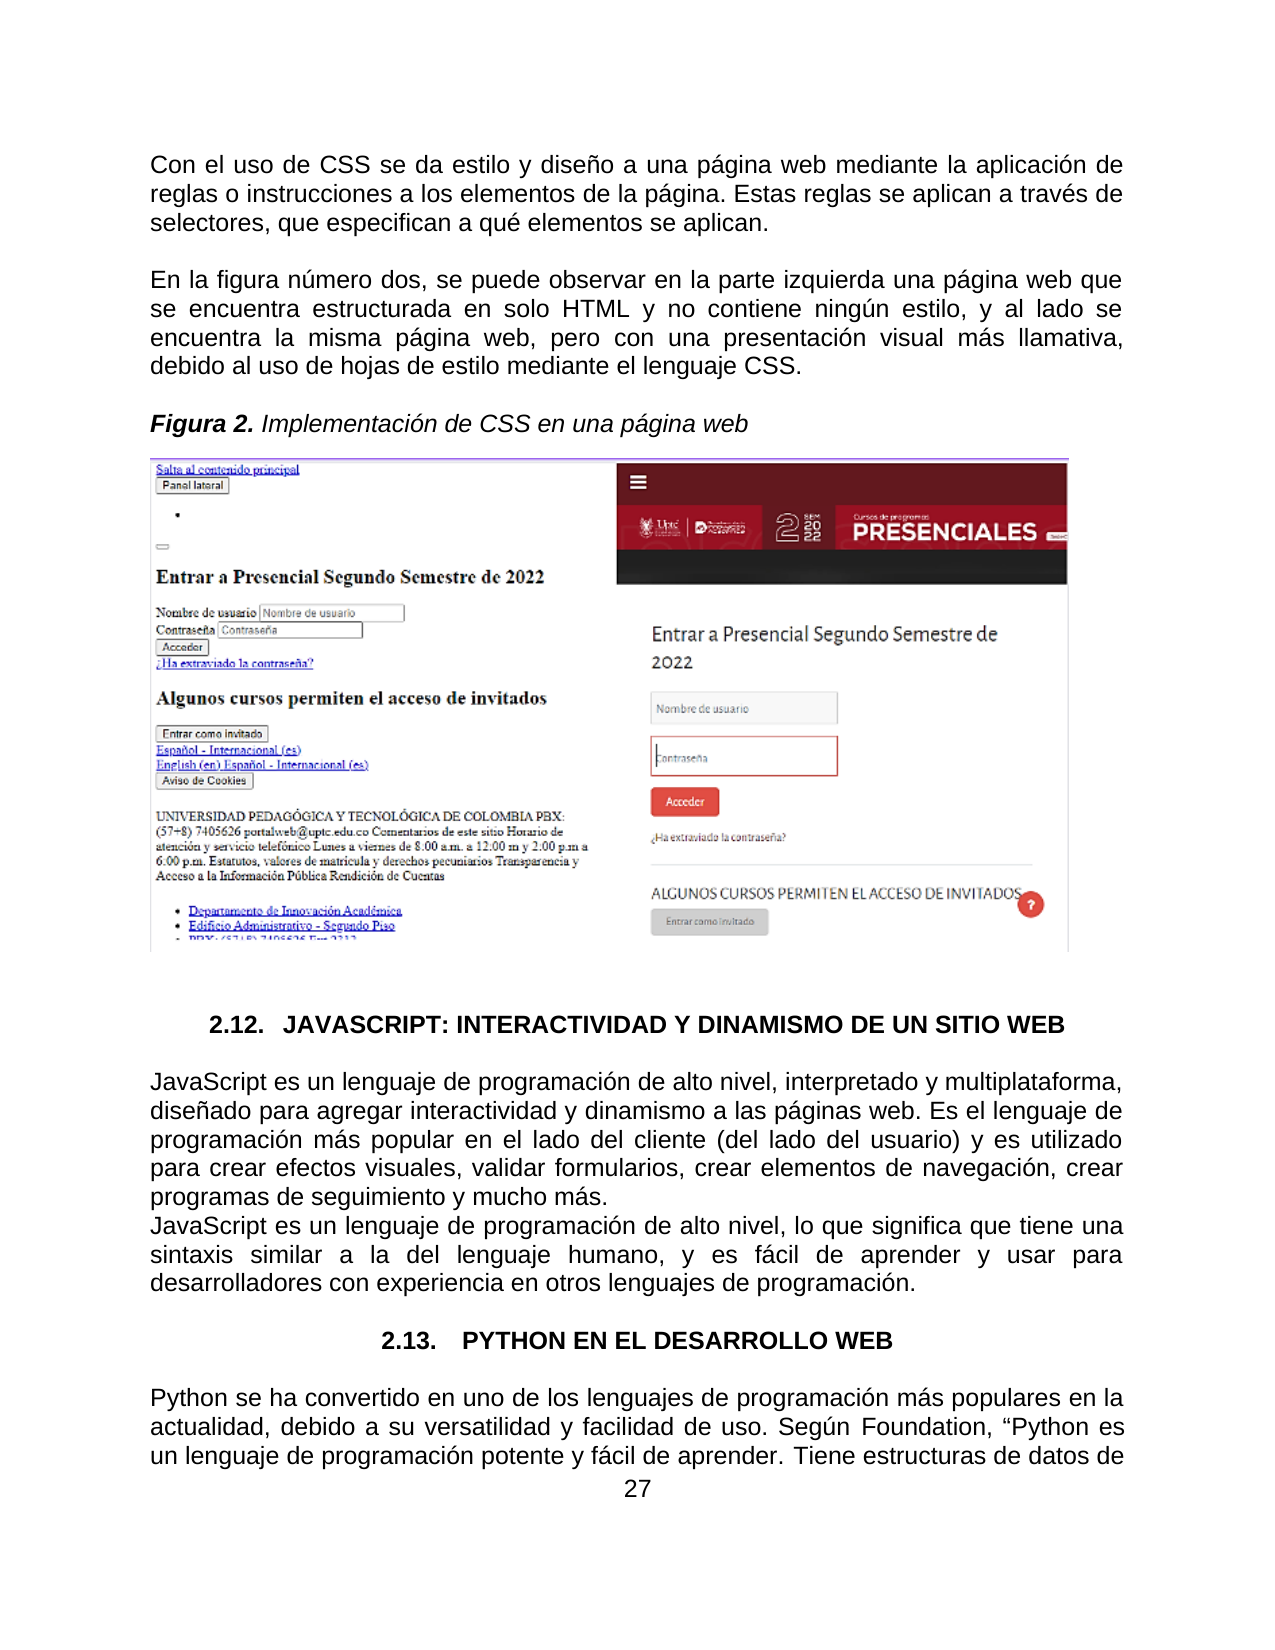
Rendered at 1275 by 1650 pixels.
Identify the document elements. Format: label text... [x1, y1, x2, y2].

text JavaScript es un lenguaje de programación de alto nivel, lo que significa que tiene una sintaxis similar a la del lenguaje humano, y es fácil de aprender y usar para desarrolladores con experiencia en otros lenguajes de programación. [150, 1211, 1125, 1297]
text Con el uso de CSS se da estilo y diseño a una página web mediante la aplicación de reglas o instrucciones a los elementos de la página. Estas reglas se aplican a través de selectores, que especifican a qué elementos se aplican. [150, 150, 1125, 236]
text JavaScript es un lenguaje de programación de alto nivel, interpretado y multiplataforma, diseñado para agregar interactividad y dinamismo a las páginas web. Es el lenguaje de programación más popular en el lado del cliente (del lado del usuario) y es utilizado para crear efectos visuales, validar formularios, crear elementos de navegación, crear programas de seguimiento y mucho más. [150, 1067, 1125, 1211]
text Figura 2. Implementación de CSS en una página web [150, 409, 1125, 437]
subtitle Python en el desarrollo web [150, 1326, 1125, 1355]
picture [150, 458, 1069, 952]
text En la figura número dos, se puede observar en la parte izquierda una página web que se encuentra estructurada en solo HTML y no contiene ningún estilo, y al lado se encuentra la misma página web, pero con una presentación visual más llamativa, debido al uso de hojas de estilo mediante el lenguaje CSS. [150, 265, 1125, 380]
subtitle JavaScript: Interactividad y dinamismo de un sitio web [150, 1010, 1125, 1038]
